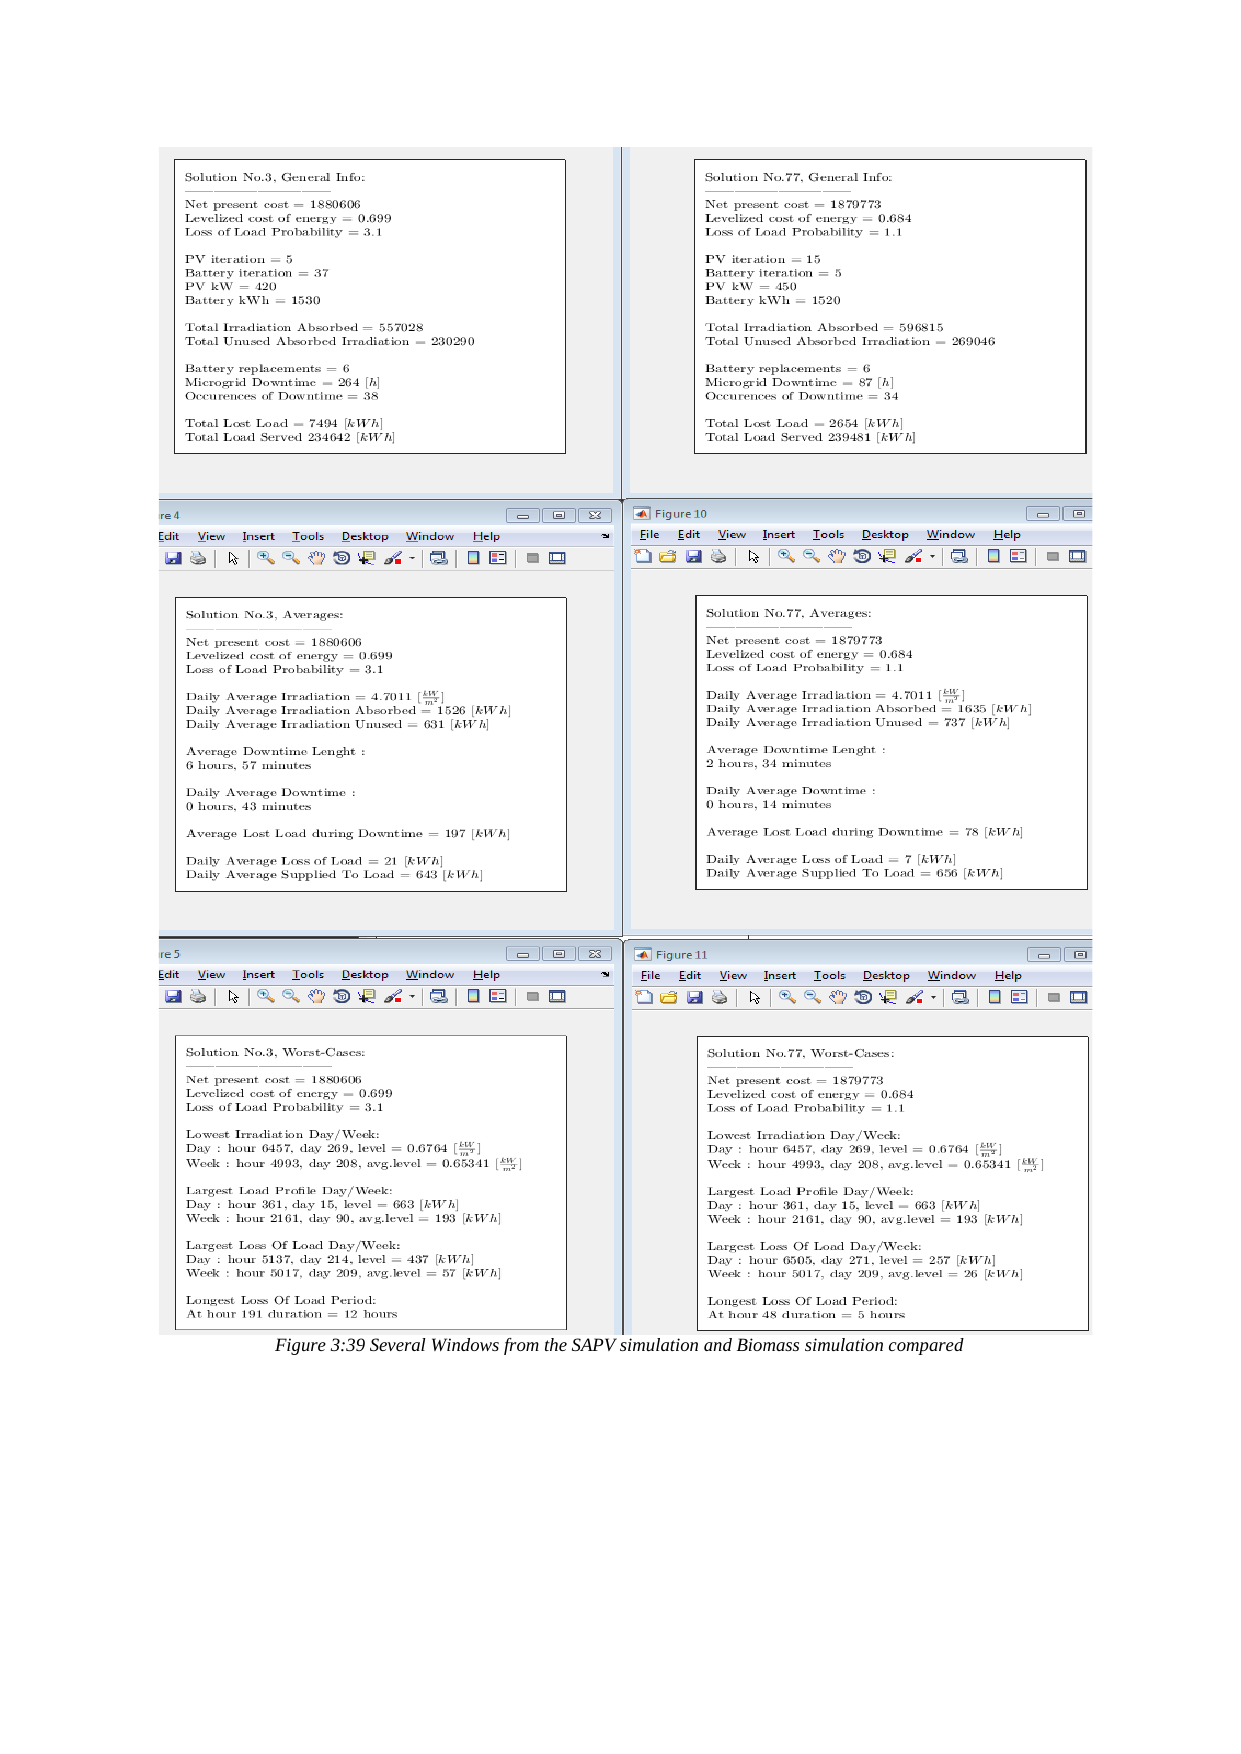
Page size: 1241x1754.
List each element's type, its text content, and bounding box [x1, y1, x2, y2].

picture [158, 147, 1093, 1335]
